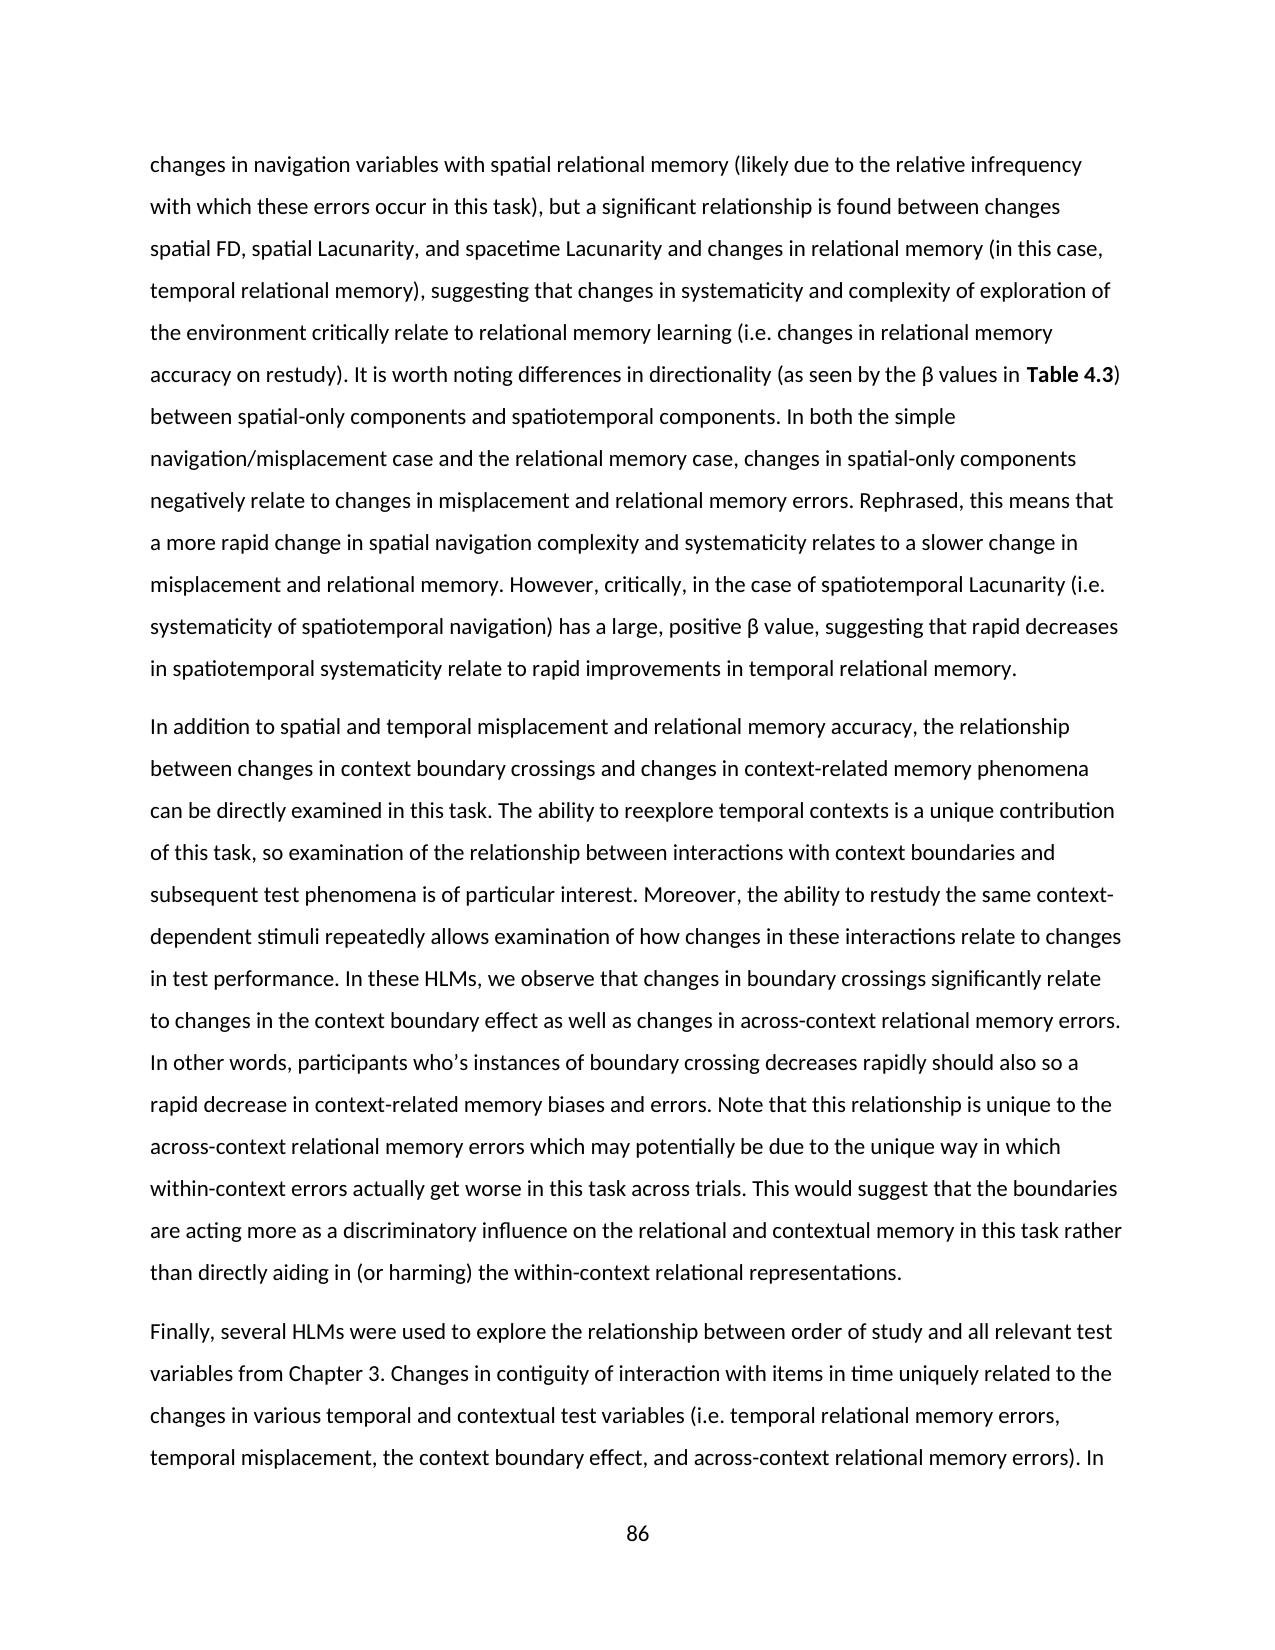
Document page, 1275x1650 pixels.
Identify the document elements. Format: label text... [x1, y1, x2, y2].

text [150, 150, 1125, 682]
text In addition to spatial and temporal misplacement and relational memory accuracy, the relationship between changes in context boundary crossings and changes in context-related memory phenomena can be directly examined in this task. The ability to reexplore temporal contexts is a unique contribution of this task, so examination of the relationship between interactions with context boundaries and subsequent test phenomena is of particular interest. Moreover, the ability to restudy the same context-dependent stimuli repeatedly allows examination of how changes in these interactions relate to changes in test performance. In these HLMs, we observe that changes in boundary crossings significantly relate to changes in the context boundary effect as well as changes in across-context relational memory errors. In other words, participants who’s instances of boundary crossing decreases rapidly should also so a rapid decrease in context-related memory biases and errors. Note that this relationship is unique to the across-context relational memory errors which may potentially be due to the unique way in which within-context errors actually get worse in this task across trials. This would suggest that the boundaries are acting more as a discriminatory influence on the relational and contextual memory in this task rather than directly aiding in (or harming) the within-context relational representations. [150, 712, 1125, 1286]
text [150, 1317, 1125, 1471]
